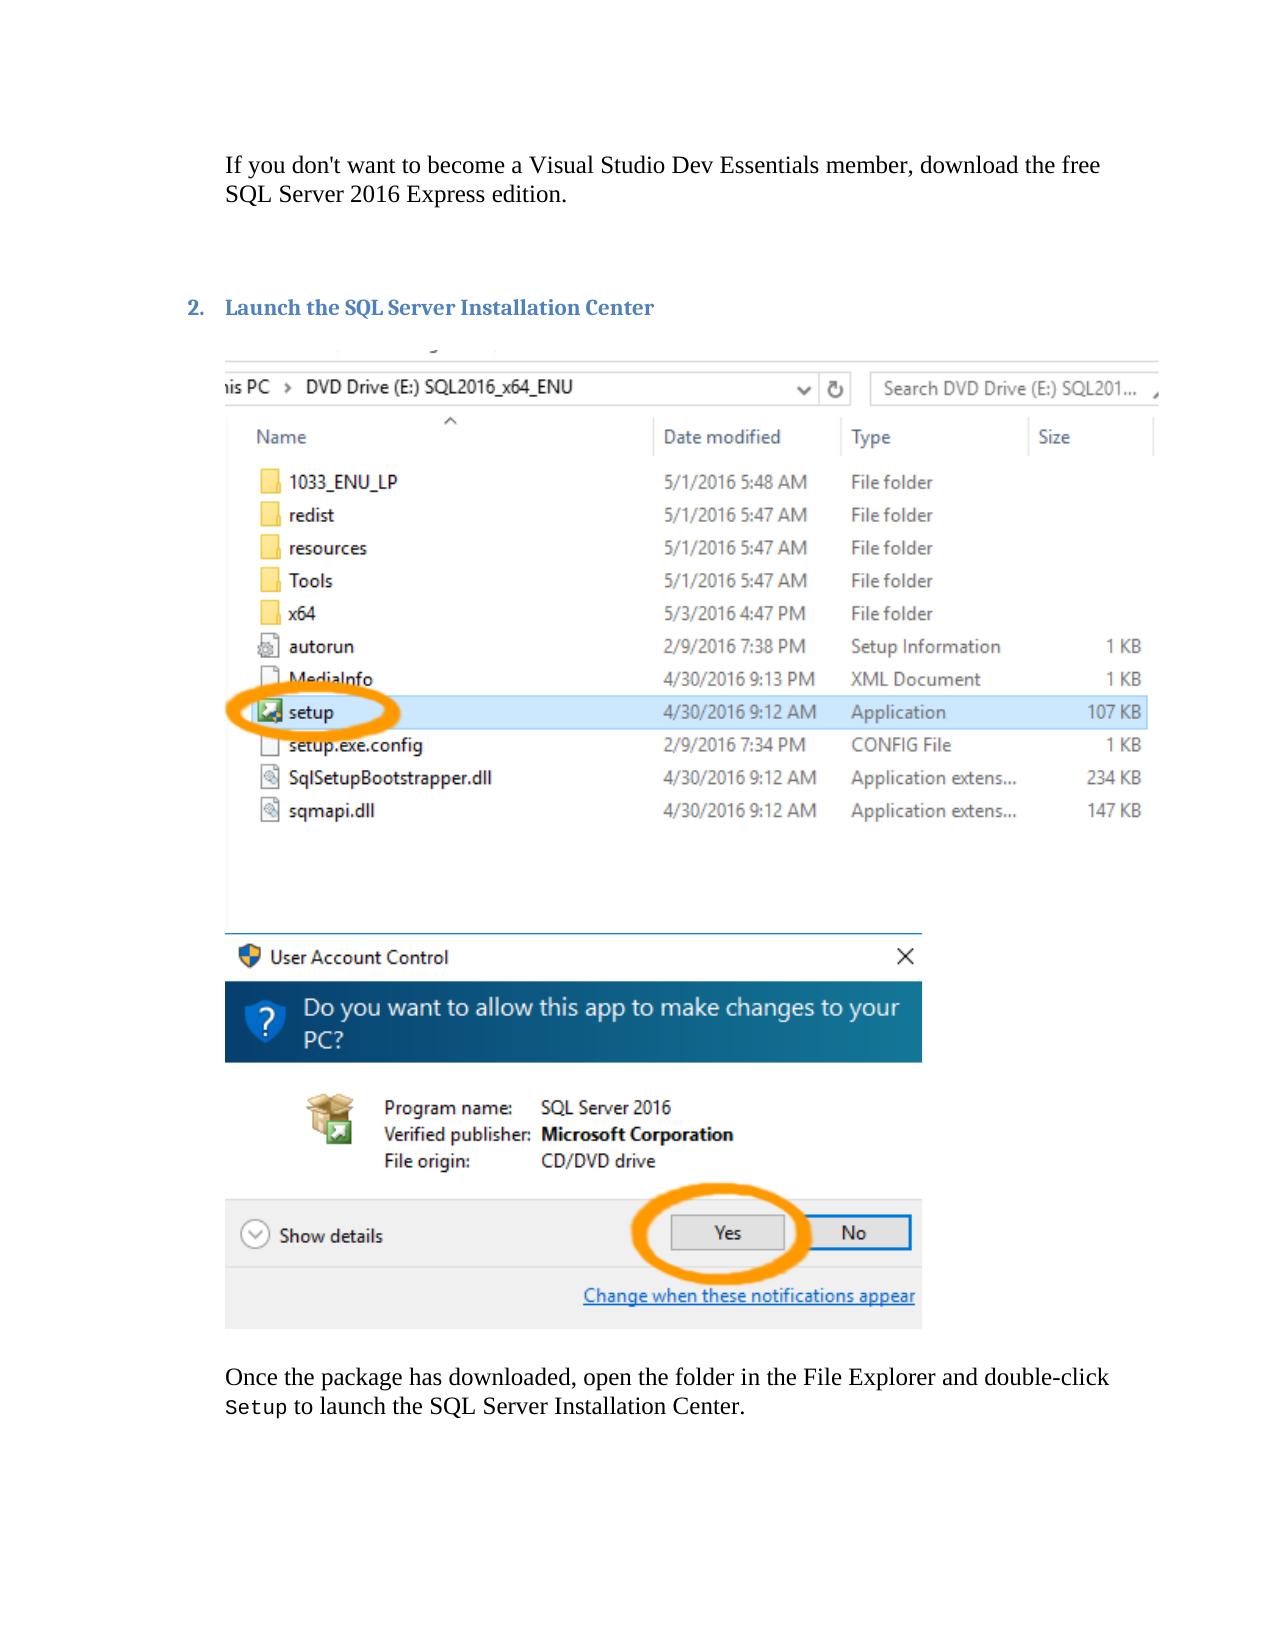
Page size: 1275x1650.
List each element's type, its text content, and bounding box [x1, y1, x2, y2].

picture [225, 933, 923, 1329]
subtitle Launch the SQL Server Installation Center [187, 294, 1125, 321]
text Once the package has downloaded, open the folder in the File Explorer and double-click Setup to launch the SQL Server Installation Center. [225, 1362, 1125, 1420]
picture [225, 350, 1159, 930]
text If you don't want to become a Visual Studio Dev Essentials member, download the free SQL Server 2016 Express edition. [225, 150, 1125, 207]
